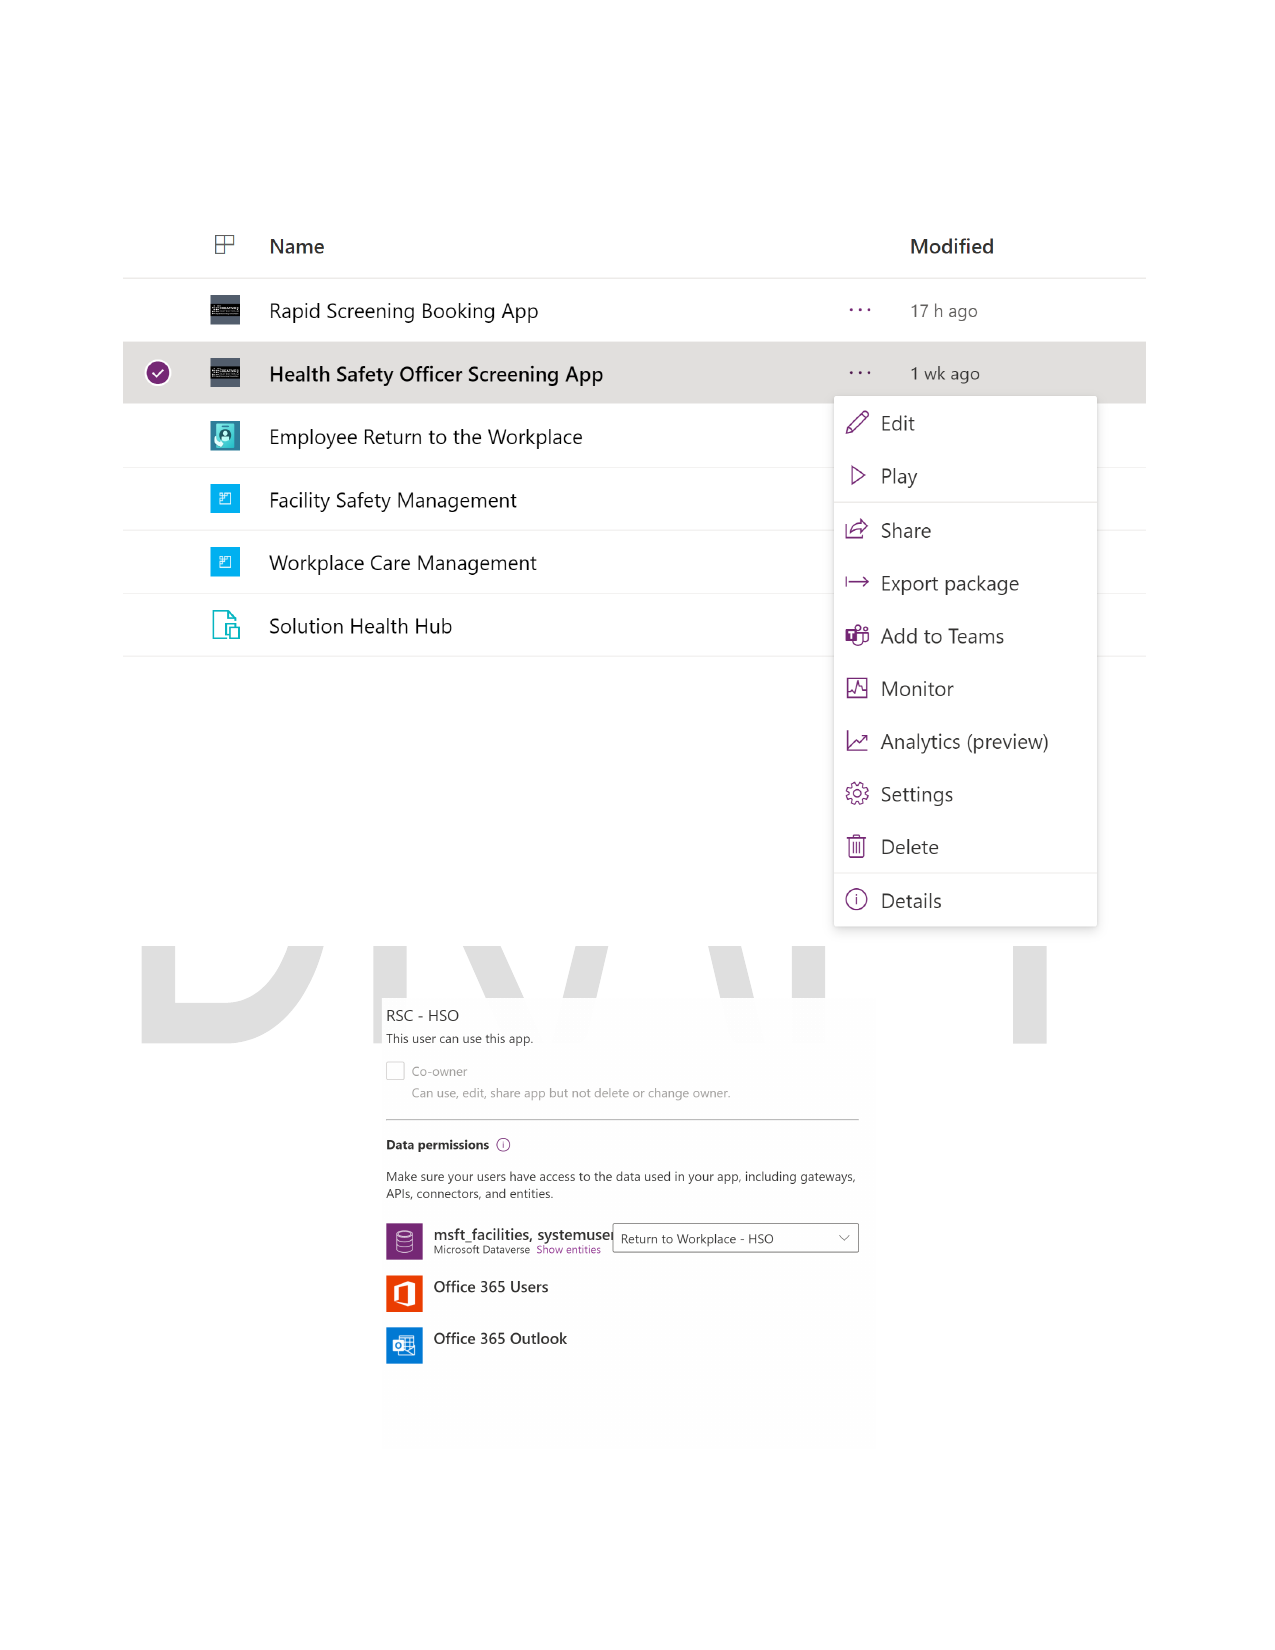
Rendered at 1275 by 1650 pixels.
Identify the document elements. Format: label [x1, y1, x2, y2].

picture [381, 998, 877, 1449]
picture [112, 225, 1146, 946]
